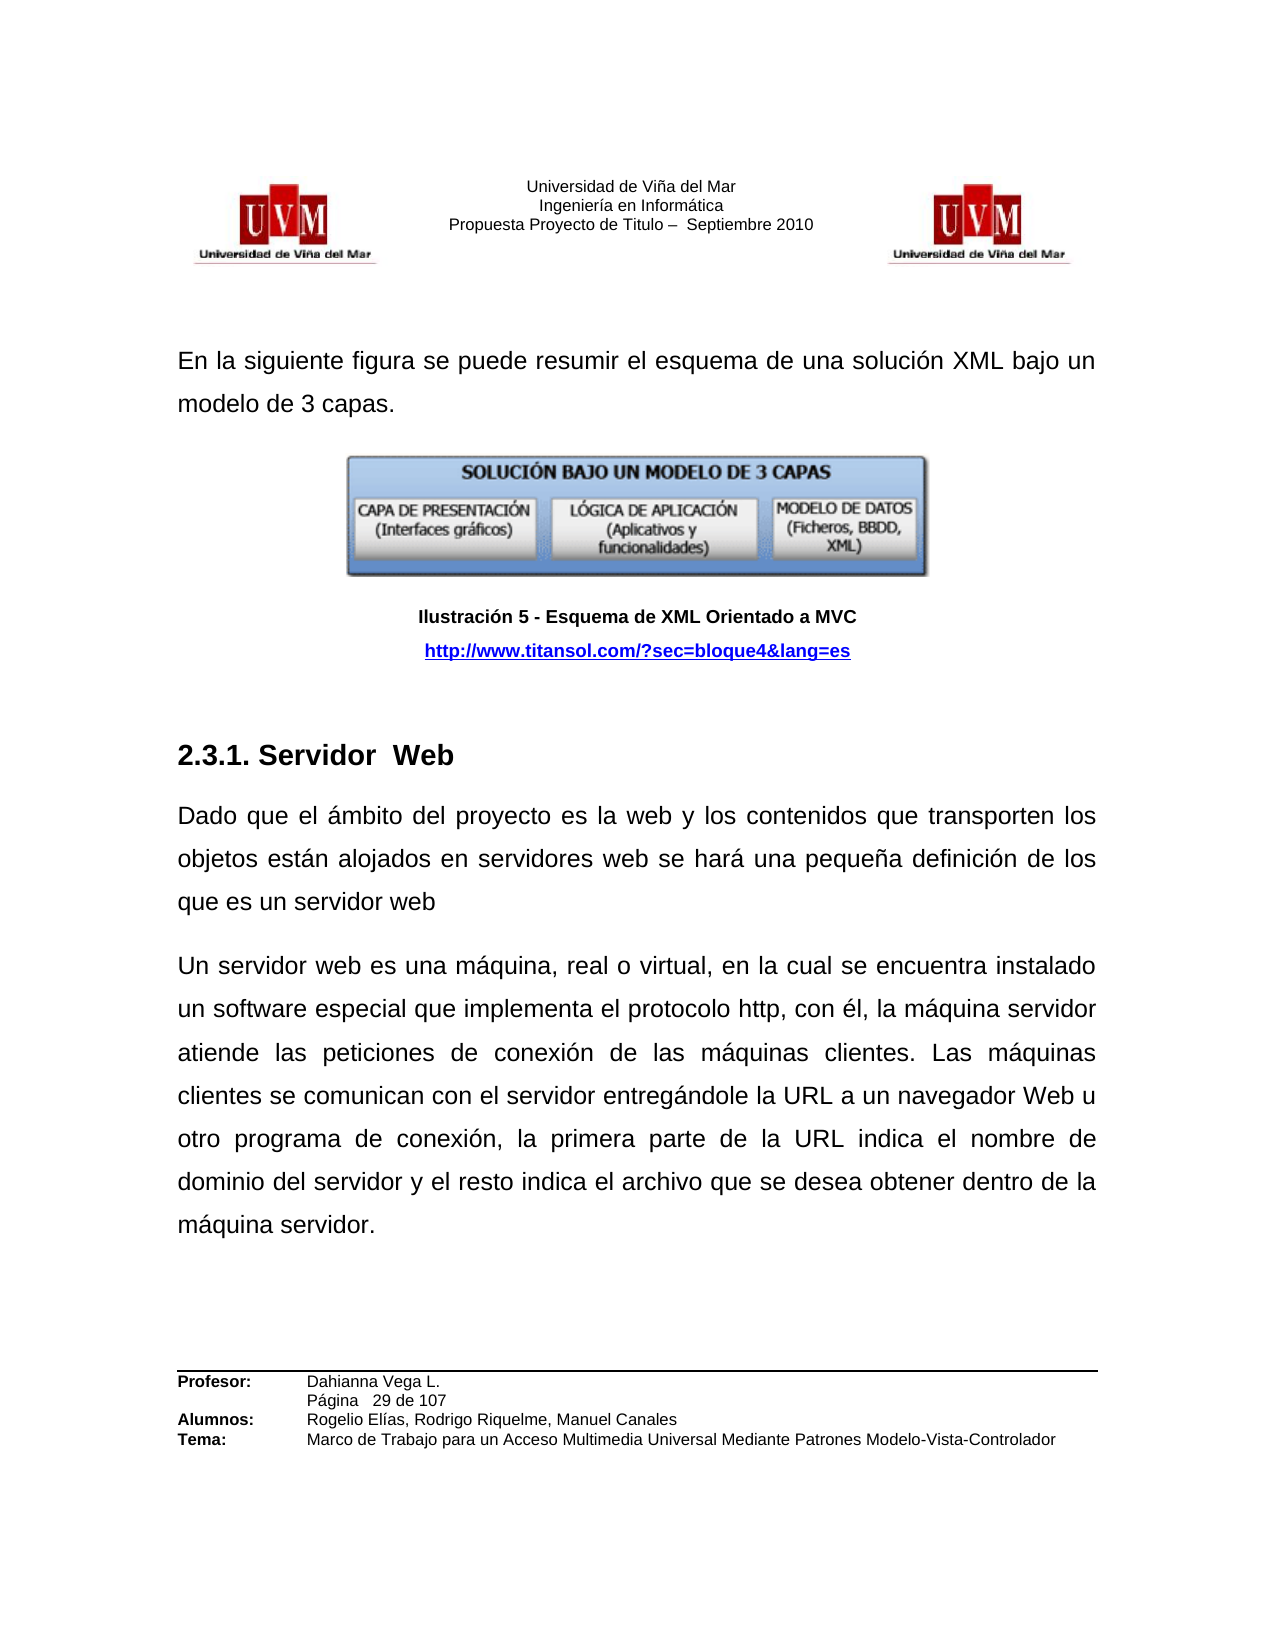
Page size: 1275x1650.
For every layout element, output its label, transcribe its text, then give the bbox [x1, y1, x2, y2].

picture [177, 176, 390, 267]
text Dado que el ámbito del proyecto es la web y los contenidos que transporten los objetos están alojados en servidores web se hará una pequeña definición de los que es un servidor web [177, 801, 1098, 916]
text En la siguiente figura se puede resumir el esquema de una solución XML bajo un modelo de 3 capas. [177, 346, 1098, 418]
picture [345, 453, 930, 577]
subtitle 2.3.1. Servidor Web [177, 738, 1098, 772]
text Un servidor web es una máquina, real o virtual, en la cual se encuentra instalado un software especial que implementa el protocolo http, con él, la máquina servidor atiende las peticiones de conexión de las máquinas clientes. Las máquinas clientes se comunican con el servidor entregándole la URL a un navegador Web u otro programa de conexión, la primera parte de la URL indica el nombre de dominio del servidor y el resto indica el archivo que se desea obtener dentro de la máquina servidor. [177, 951, 1098, 1239]
picture [871, 176, 1084, 267]
text Ilustración 5 - Esquema de XML Orientado a MVC [177, 606, 1098, 628]
text http://www.titansol.com/?sec=bloque4&lang=es [177, 640, 1098, 662]
